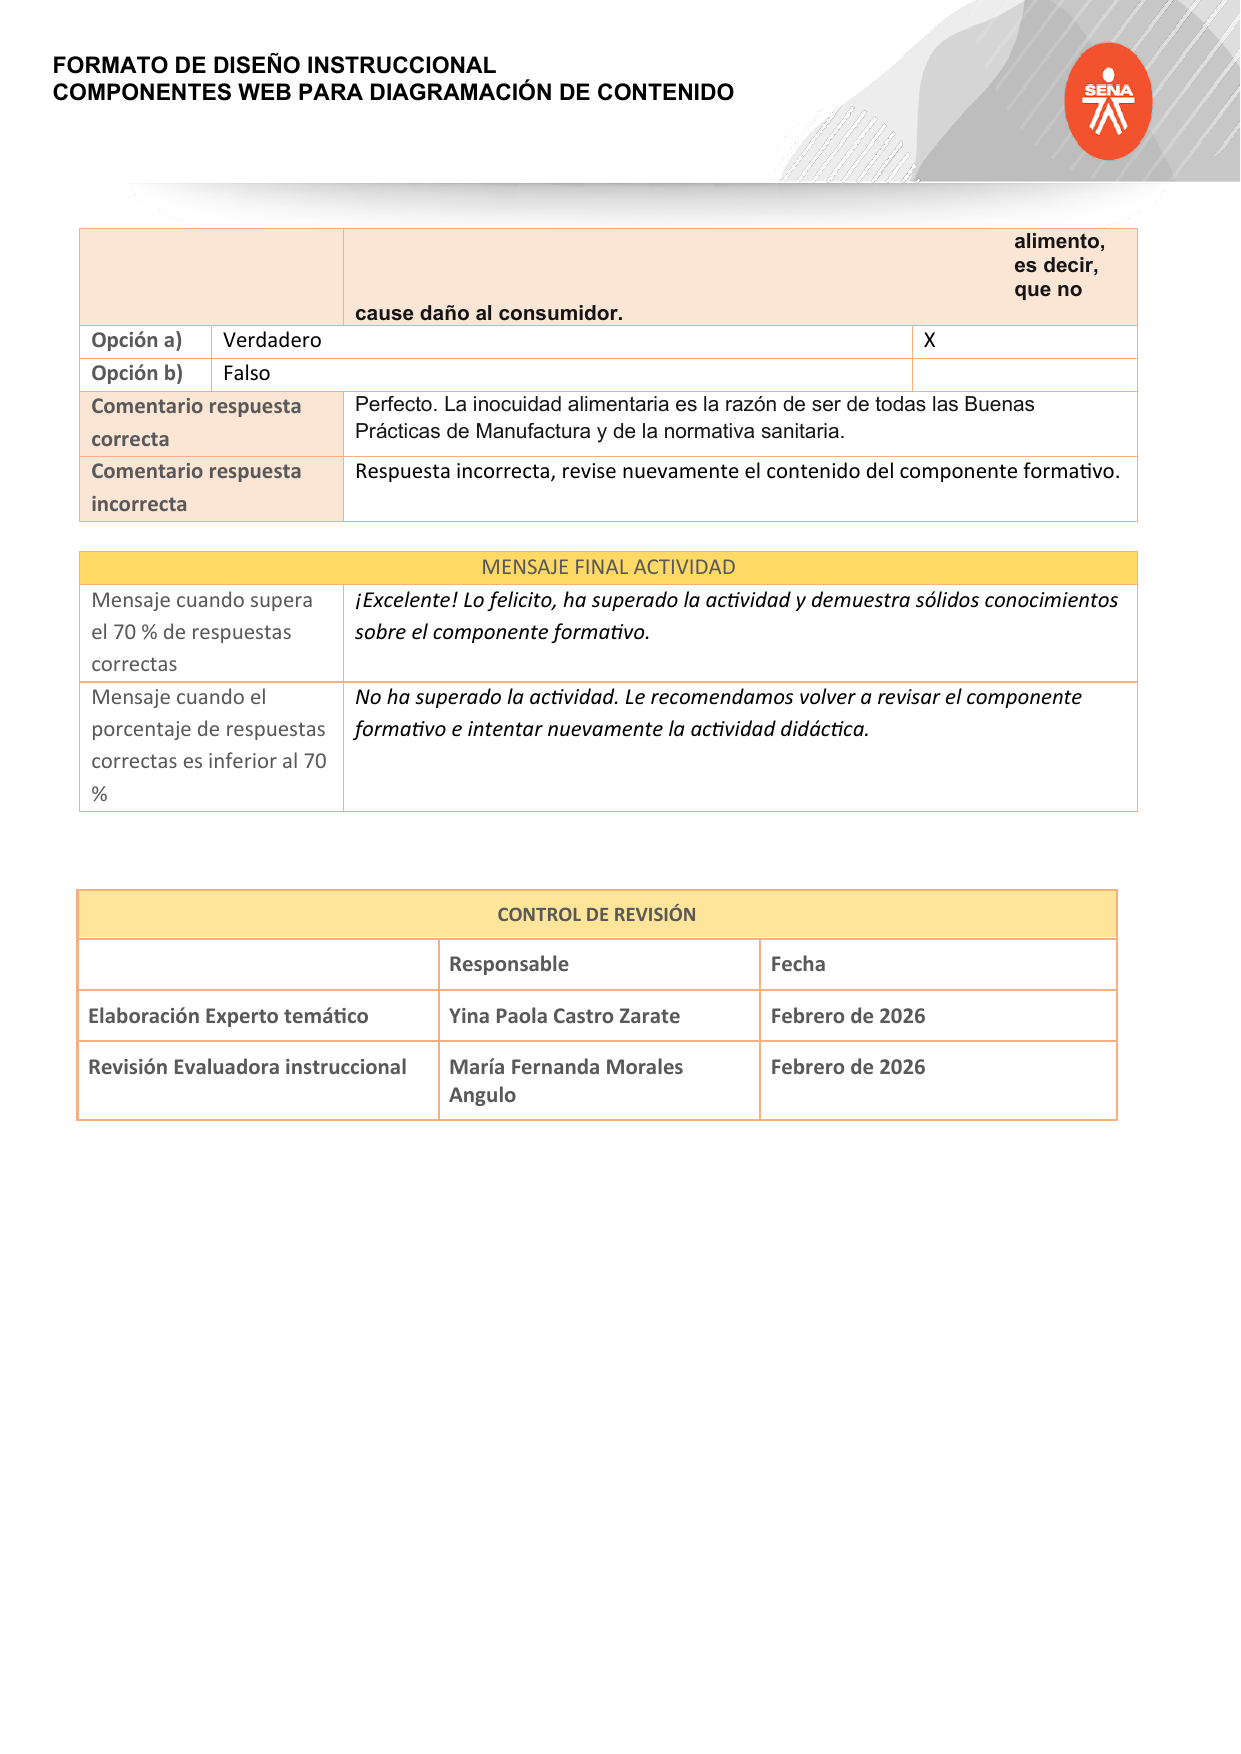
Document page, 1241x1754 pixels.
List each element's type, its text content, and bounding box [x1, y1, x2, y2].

table_cell Febrero de 2026 [761, 1042, 1116, 1119]
table_cell Pregunta 20 [80, 229, 343, 325]
table_cell Perfecto. La inocuidad alimentaria es la razón de ser de todas las Buenas Prácticas de Manufactura y de la normativa sanitaria. [344, 392, 1137, 456]
table_cell Mensaje cuando el porcentaje de respuestas correctas es inferior al 70 % [80, 683, 343, 811]
table_cell No ha superado la actividad. Le recomendamos volver a revisar el componente formativo e intentar nuevamente la actividad didáctica. [344, 683, 1137, 811]
picture [0, 0, 1241, 229]
table_cell Comentario respuesta incorrecta [80, 457, 343, 521]
table_cell Yina Paola Castro Zarate [440, 991, 759, 1040]
table_cell Verdadero [212, 326, 912, 358]
table_cell Opción b) [80, 359, 211, 391]
table_cell Opción a) [80, 326, 211, 358]
table_cell [913, 359, 1137, 391]
table_cell Febrero de 2026 [761, 991, 1116, 1040]
table_cell Responsable [440, 940, 759, 989]
table_cell [79, 940, 438, 989]
table_cell Revisión Evaluadora instruccional [79, 1042, 438, 1119]
table_cell X [913, 326, 1137, 358]
table_cell Fecha [761, 940, 1116, 989]
table_header CONTROL DE REVISIÓN [79, 891, 1116, 937]
table_cell Mensaje cuando supera el 70 % de respuestas correctas [80, 585, 343, 681]
table_header MENSAJE FINAL ACTIVIDAD [80, 552, 1137, 584]
table_cell María Fernanda Morales Angulo [440, 1042, 759, 1119]
table_cell Respuesta incorrecta, revise nuevamente el contenido del componente formativo. [344, 457, 1137, 521]
table_cell Falso [212, 359, 912, 391]
table_cell El objetivo final de identificar y aplicar las BPM es garantizar la inocuidad del alimento, es decir, que no cause daño al consumidor. [344, 229, 1137, 325]
table_cell ¡Excelente! Lo felicito, ha superado la actividad y demuestra sólidos conocimientos sobre el componente formativo. [344, 585, 1137, 681]
table_cell Comentario respuesta correcta [80, 392, 343, 456]
table_cell Elaboración Experto temático [79, 991, 438, 1040]
